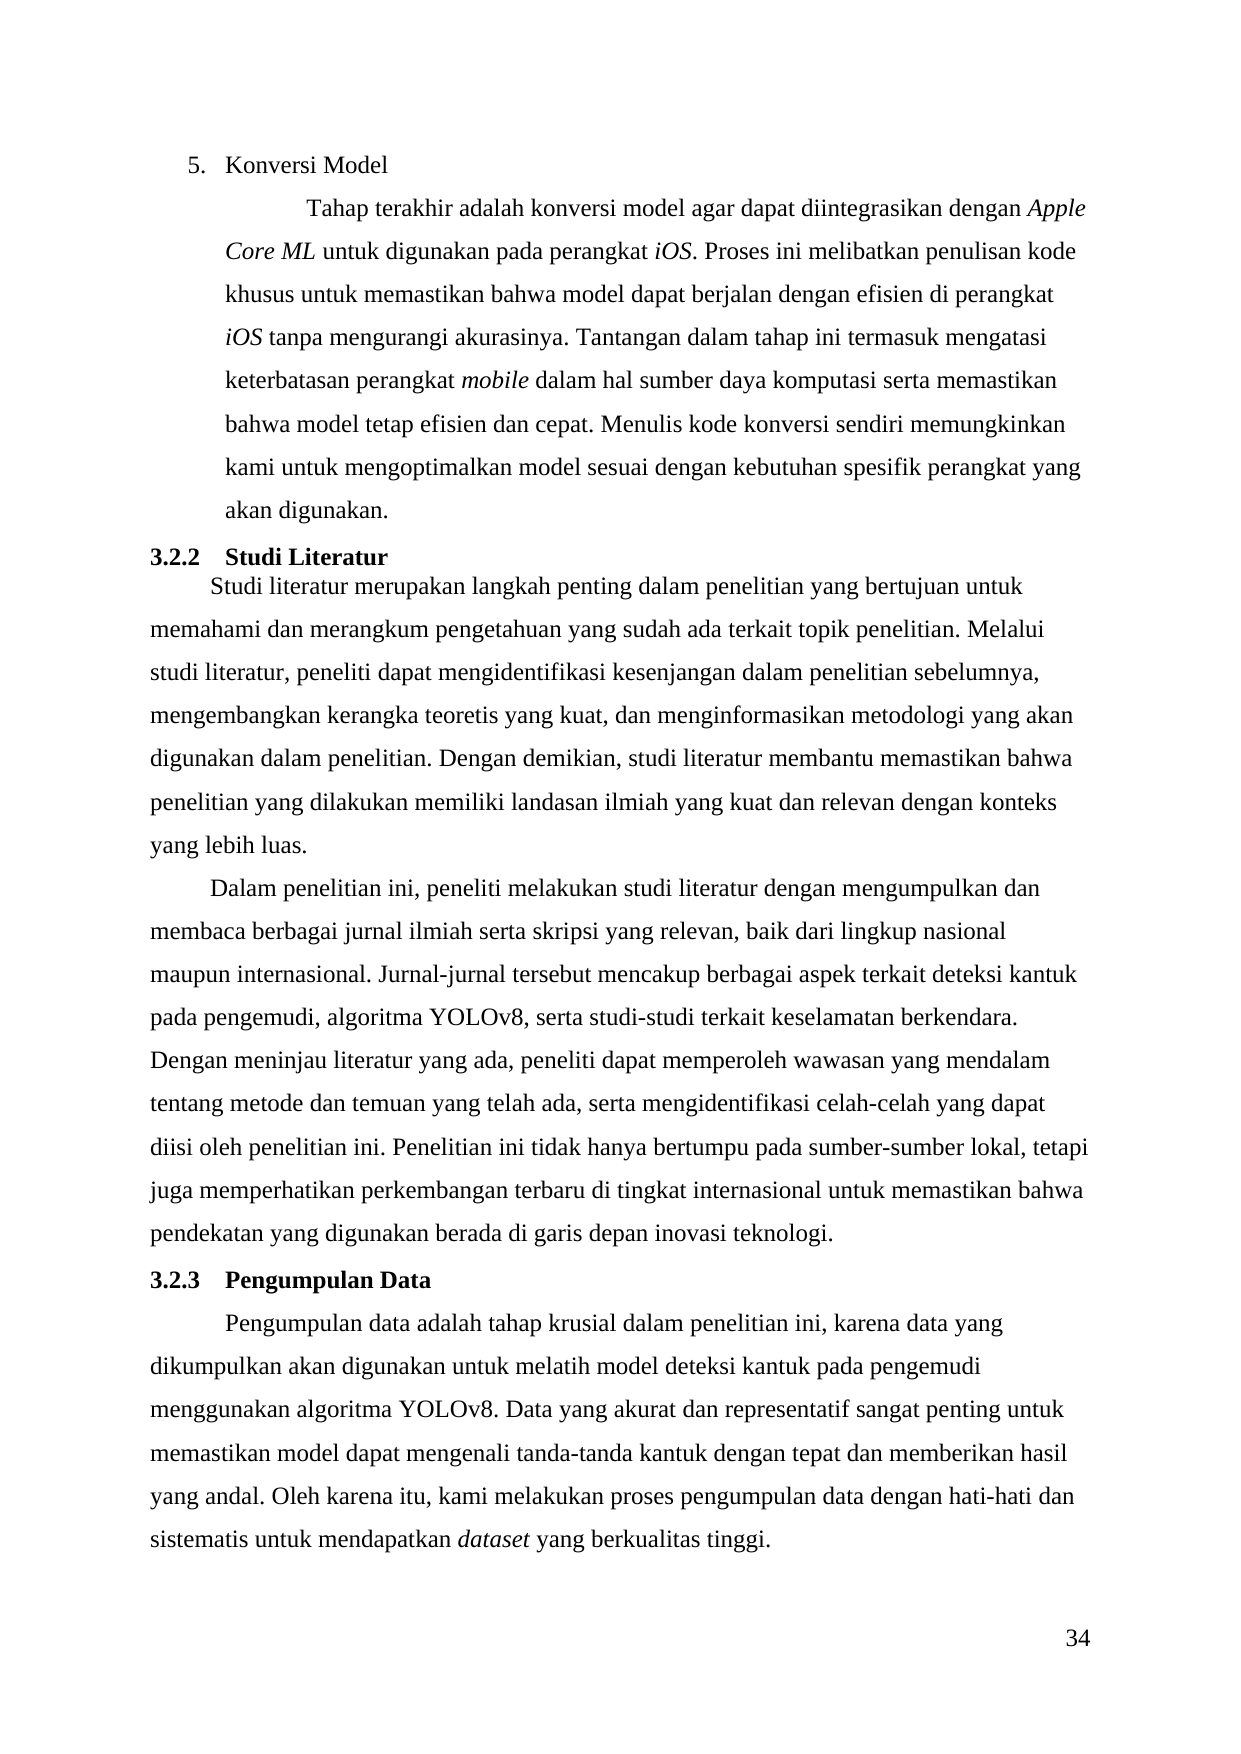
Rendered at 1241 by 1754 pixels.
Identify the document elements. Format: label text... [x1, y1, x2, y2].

list Konversi Model [187, 150, 1090, 179]
text Pengumpulan data adalah tahap krusial dalam penelitian ini, karena data yang dikumpulkan akan digunakan untuk melatih model deteksi kantuk pada pengemudi menggunakan algoritma YOLOv8. Data yang akurat dan representatif sangat penting untuk memastikan model dapat mengenali tanda-tanda kantuk dengan tepat dan memberikan hasil yang andal. Oleh karena itu, kami melakukan proses pengumpulan data dengan hati-hati dan sistematis untuk mendapatkan dataset yang berkualitas tinggi. [150, 1308, 1090, 1553]
subtitle Pengumpulan Data [150, 1265, 1090, 1294]
subtitle Studi Literatur [150, 542, 1090, 571]
text Studi literatur merupakan langkah penting dalam penelitian yang bertujuan untuk memahami dan merangkum pengetahuan yang sudah ada terkait topik penelitian. Melalui studi literatur, peneliti dapat mengidentifikasi kesenjangan dalam penelitian sebelumnya, mengembangkan kerangka teoretis yang kuat, dan menginformasikan metodologi yang akan digunakan dalam penelitian. Dengan demikian, studi literatur membantu memastikan bahwa penelitian yang dilakukan memiliki landasan ilmiah yang kuat dan relevan dengan konteks yang lebih luas. [150, 571, 1090, 858]
list Tahap terakhir adalah konversi model agar dapat diintegrasikan dengan Apple Core ML untuk digunakan pada perangkat iOS. Proses ini melibatkan penulisan kode khusus untuk memastikan bahwa model dapat berjalan dengan efisien di perangkat iOS tanpa mengurangi akurasinya. Tantangan dalam tahap ini termasuk mengatasi keterbatasan perangkat mobile dalam hal sumber daya komputasi serta memastikan bahwa model tetap efisien dan cepat. Menulis kode konversi sendiri memungkinkan kami untuk mengoptimalkan model sesuai dengan kebutuhan spesifik perangkat yang akan digunakan. [225, 193, 1090, 524]
text Dalam penelitian ini, peneliti melakukan studi literatur dengan mengumpulkan dan membaca berbagai jurnal ilmiah serta skripsi yang relevan, baik dari lingkup nasional maupun internasional. Jurnal-jurnal tersebut mencakup berbagai aspek terkait deteksi kantuk pada pengemudi, algoritma YOLOv8, serta studi-studi terkait keselamatan berkendara. Dengan meninjau literatur yang ada, peneliti dapat memperoleh wawasan yang mendalam tentang metode dan temuan yang telah ada, serta mengidentifikasi celah-celah yang dapat diisi oleh penelitian ini. Penelitian ini tidak hanya bertumpu pada sumber-sumber lokal, tetapi juga memperhatikan perkembangan terbaru di tingkat internasional untuk memastikan bahwa pendekatan yang digunakan berada di garis depan inovasi teknologi. [150, 873, 1090, 1247]
